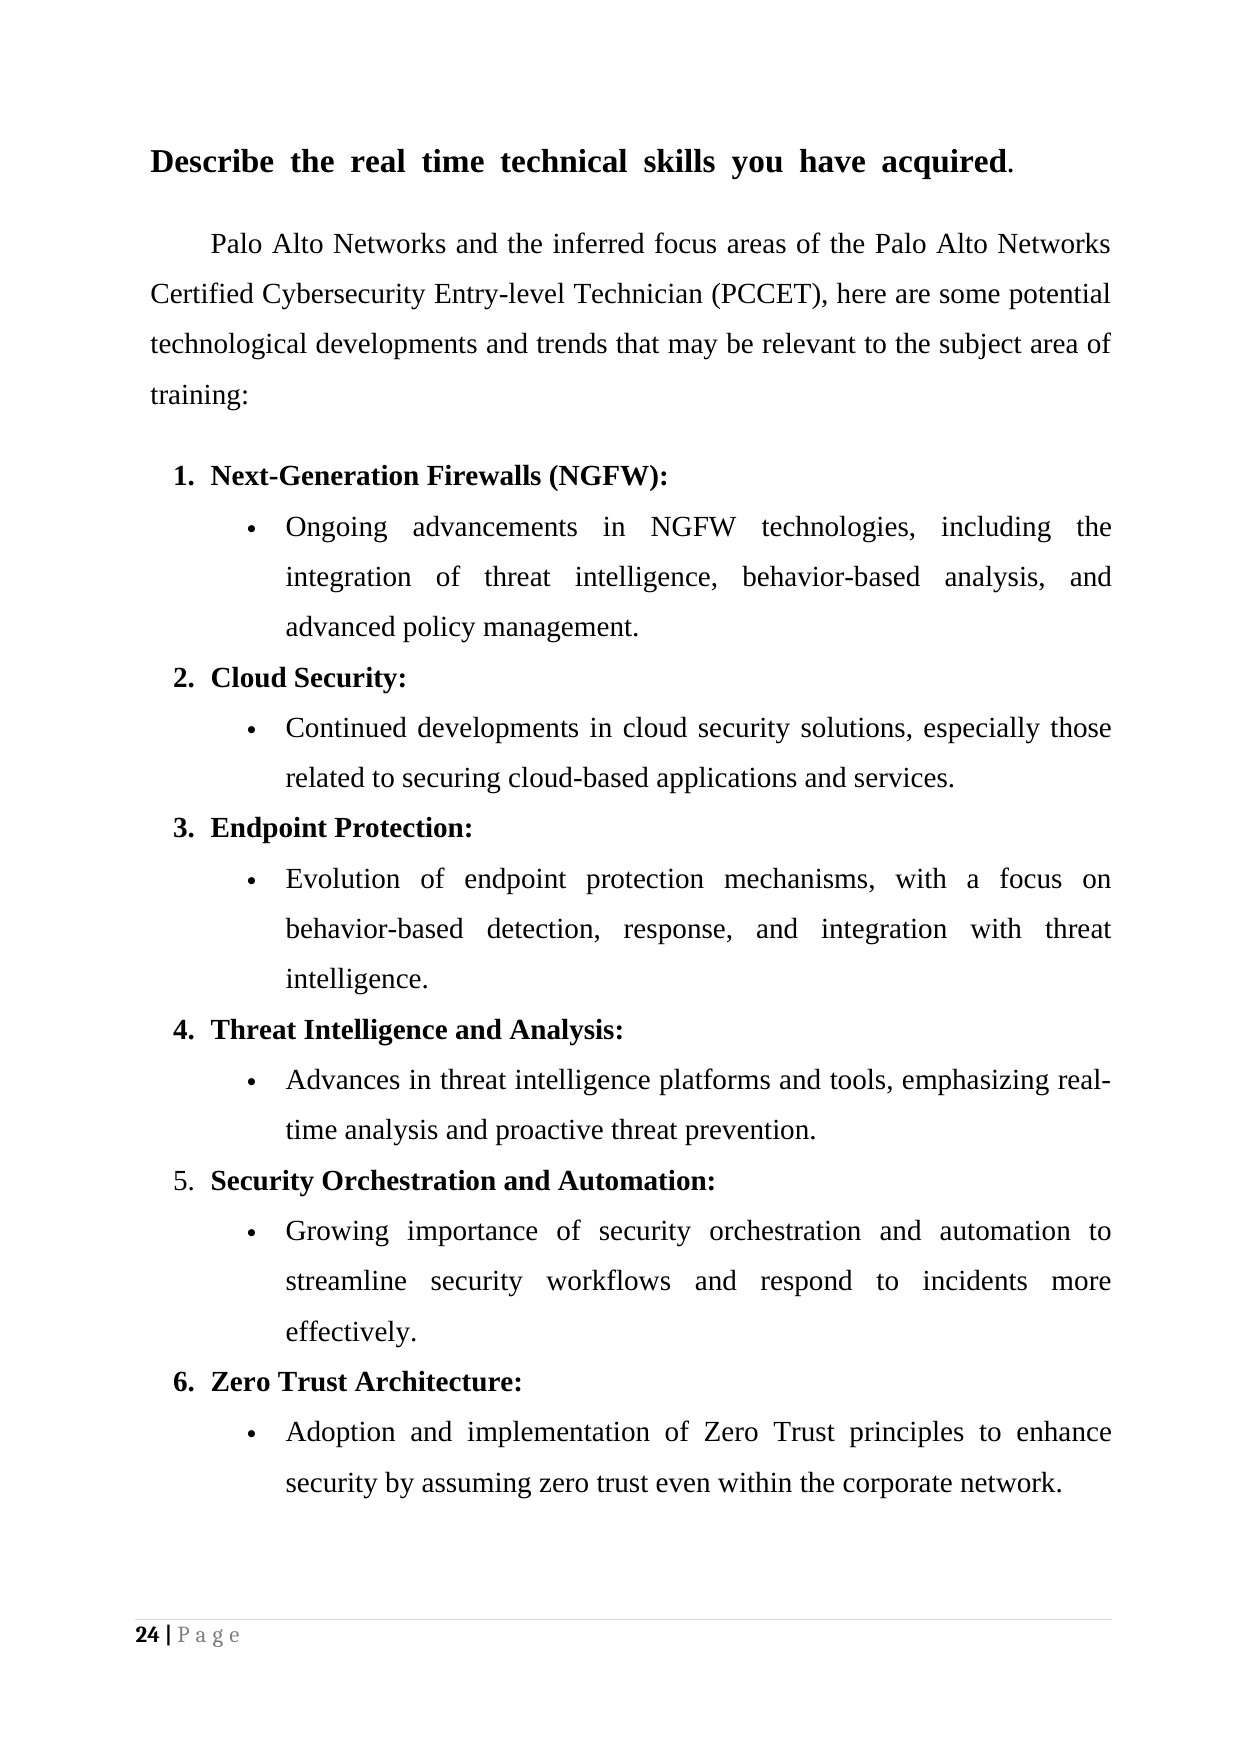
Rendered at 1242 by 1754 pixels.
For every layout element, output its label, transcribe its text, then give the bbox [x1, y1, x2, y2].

list Next-Generation Firewalls (NGFW): [173, 458, 1112, 492]
list Growing importance of security orchestration and automation to streamline security workflows and respond to incidents more effectively. [248, 1213, 1112, 1347]
text Describe the real time technical skills you have acquired. [150, 146, 1112, 179]
list Security Orchestration and Automation: [173, 1163, 1112, 1196]
list Threat Intelligence and Analysis: [173, 1012, 1112, 1045]
list Zero Trust Architecture: [173, 1364, 1112, 1398]
text Palo Alto Networks and the inferred focus areas of the Palo Alto Networks Certified Cybersecurity Entry-level Technician (PCCET), here are some potential technological developments and trends that may be relevant to the subject area of training: [150, 226, 1112, 410]
list Continued developments in cloud security solutions, especially those related to securing cloud-based applications and services. [248, 710, 1112, 794]
list Advances in threat intelligence platforms and tools, emphasizing real-time analysis and proactive threat prevention. [248, 1062, 1112, 1146]
list Cloud Security: [173, 660, 1112, 693]
list Endpoint Protection: [173, 811, 1112, 844]
list Adoption and implementation of Zero Trust principles to enhance security by assuming zero trust even within the corporate network. [248, 1414, 1112, 1498]
list Evolution of endpoint protection mechanisms, with a focus on behavior-based detection, response, and integration with threat intelligence. [248, 861, 1112, 995]
list Ongoing advancements in NGFW technologies, including the integration of threat intelligence, behavior-based analysis, and advanced policy management. [248, 509, 1112, 643]
